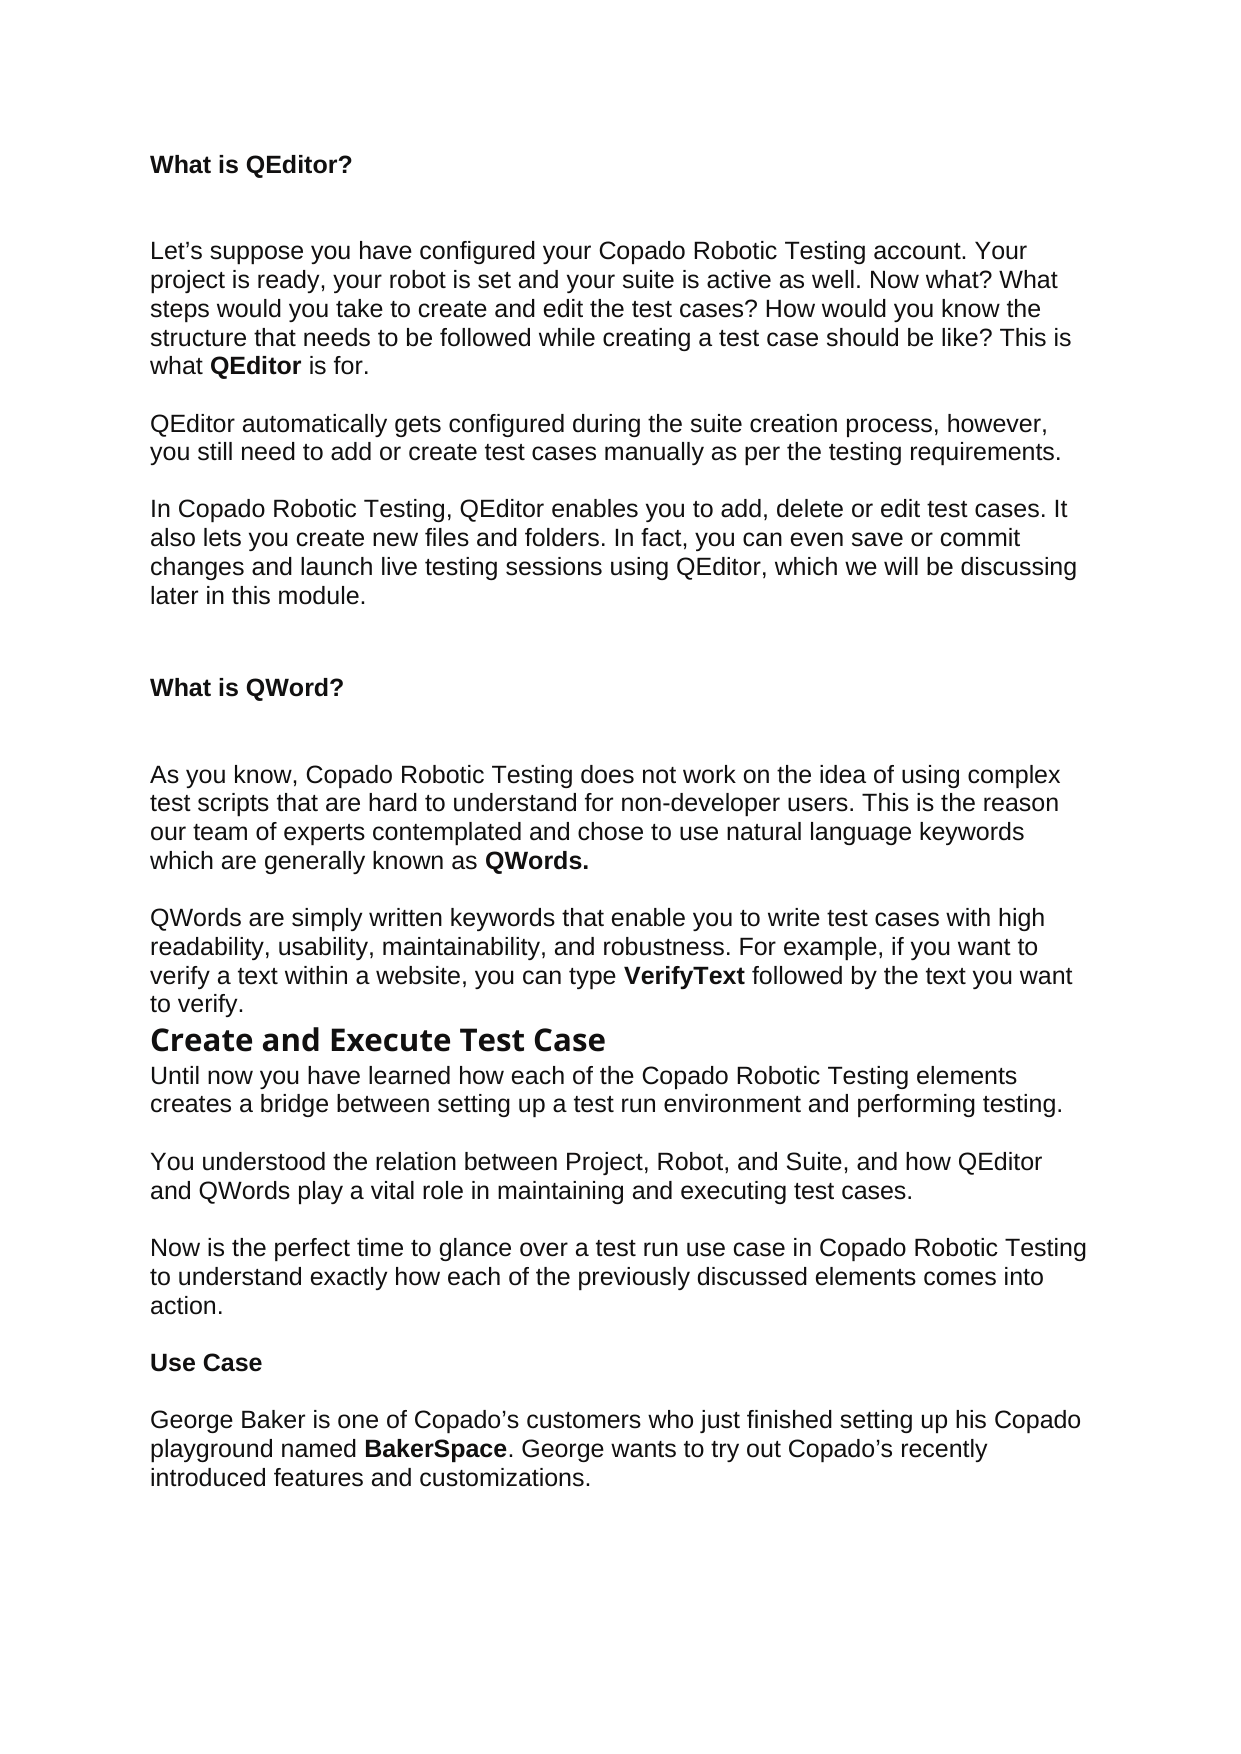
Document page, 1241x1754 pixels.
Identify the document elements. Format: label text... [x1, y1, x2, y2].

text QWords are simply written keywords that enable you to write test cases with high readability, usability, maintainability, and robustness. For example, if you want to verify a text within a website, you can type VerifyText followed by the text you want to verify. [150, 903, 1090, 1018]
text George Baker is one of Copado’s customers who just finished setting up his Copado playground named BakerSpace. George wants to try out Copado’s recently introduced features and customizations. [150, 1405, 1090, 1492]
text ﻿What is QWord? [150, 673, 1090, 702]
text You understood the relation between Project, Robot, and Suite, and how QEditor and QWords play a vital role in maintaining and executing test cases. [150, 1147, 1090, 1204]
text Use Case [150, 1348, 1090, 1377]
text QEditor automatically gets configured during the suite creation process, however, you still need to add or create test cases manually as per the testing requirements. [150, 408, 1090, 466]
text Now is the perfect time to glance over a test run use case in Copado Robotic Testing to understand exactly how each of the previously discussed elements comes into action. [150, 1233, 1090, 1319]
text Let’s suppose you have configured your Copado Robotic Testing account. Your project is ready, your robot is set and your suite is active as well. Now what? What steps would you take to create and edit the test cases? How would you know the structure that needs to be followed while creating a test case should be like? This is what QEditor is for. [150, 236, 1090, 380]
text In Copado Robotic Testing, QEditor enables you to add, delete or edit test cases. It also lets you create new files and folders. In fact, you can even save or commit changes and launch live testing sessions using QEditor, which we will be discussing later in this module. [150, 494, 1090, 609]
text As you know, Copado Robotic Testing does not work on the idea of using complex test scripts that are hard to understand for non-developer users. This is the reason our team of experts contemplated and chose to use natural language keywords which are generally known as QWords. [150, 760, 1090, 875]
text Create and Execute Test Case [150, 1018, 1090, 1061]
text Until now you have learned how each of the Copado Robotic Testing elements creates a bridge between setting up a test run environment and performing testing. [150, 1061, 1090, 1118]
text What is QEditor? [150, 150, 1090, 179]
